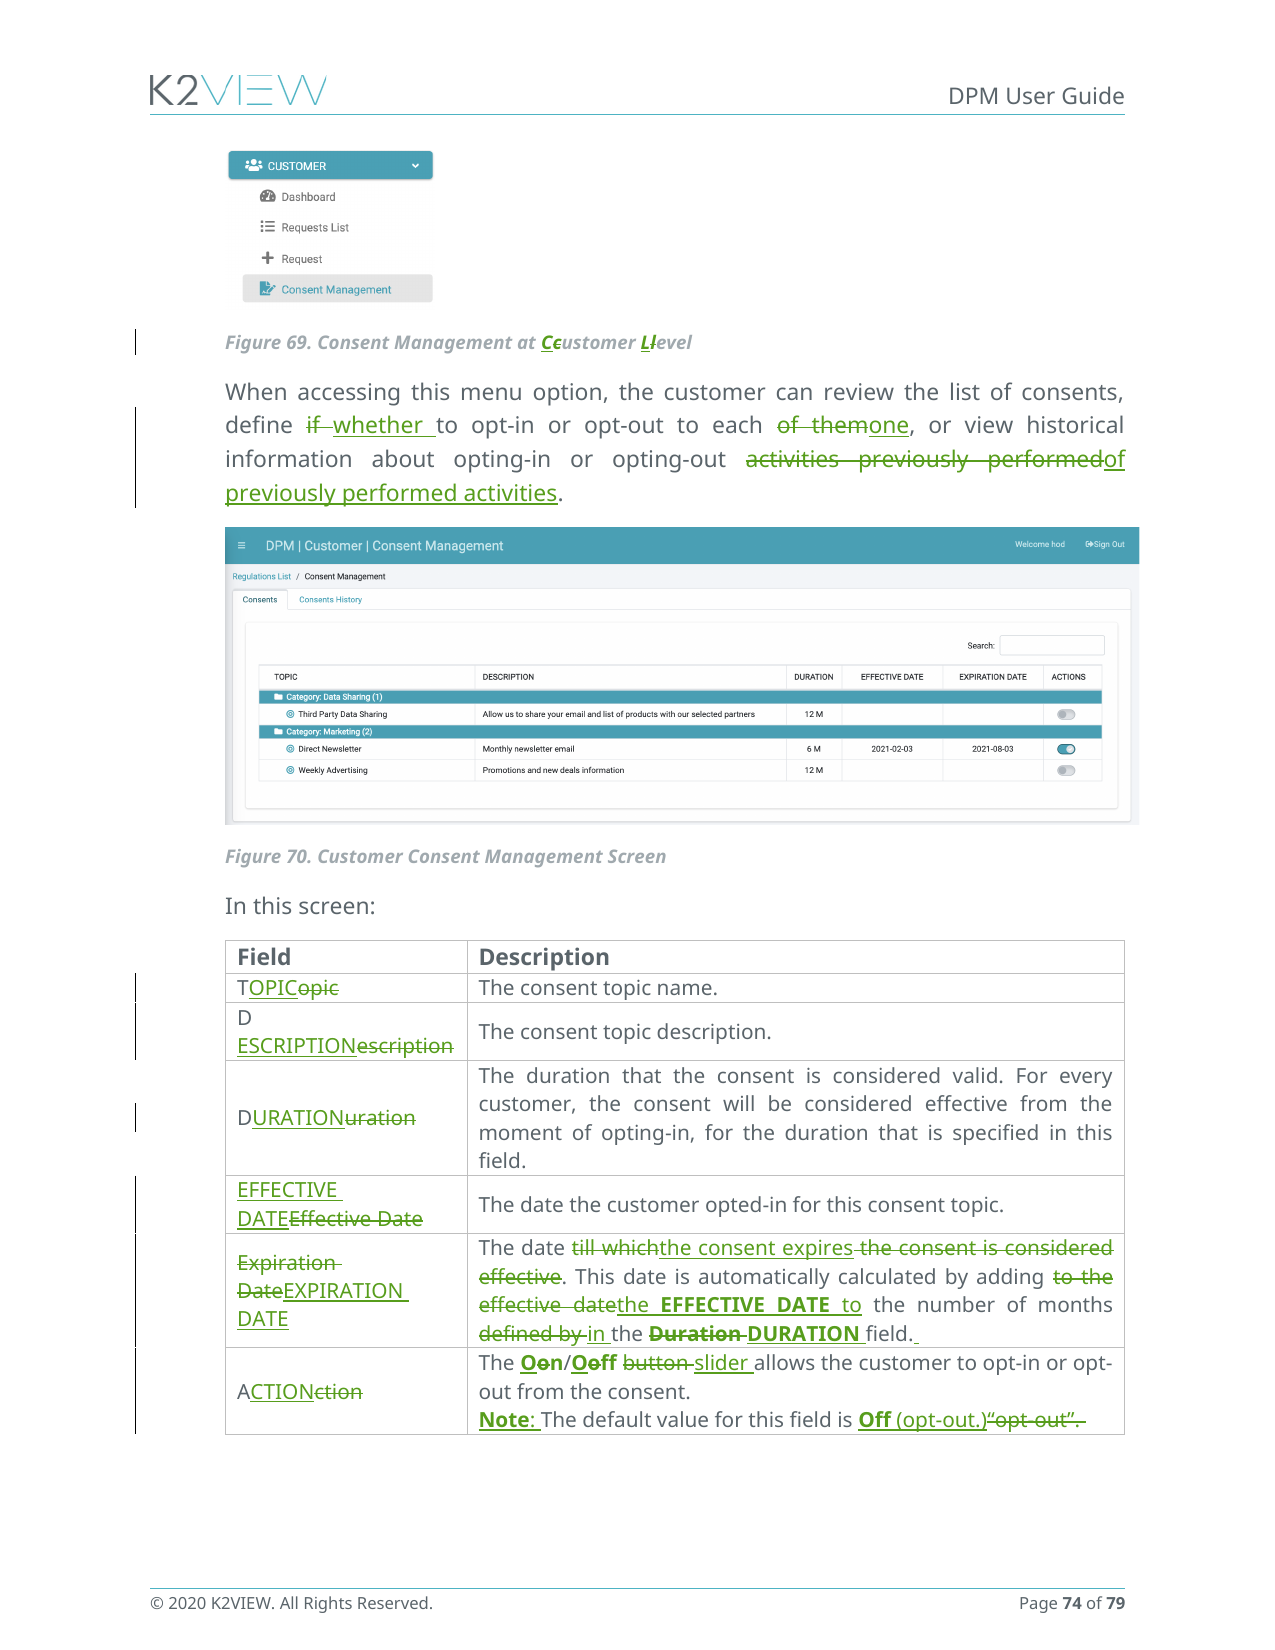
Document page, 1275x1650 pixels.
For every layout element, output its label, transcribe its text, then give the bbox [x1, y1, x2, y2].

table_header Description [468, 941, 1124, 972]
table_cell The duration that the consent is considered valid. For every customer, the consent will be considered effective from the moment of opting-in, for the duration that is specified in this field. [468, 1061, 1124, 1174]
table_cell The n/ff allows the customer to opt-in or opt-out from the consent. The default value for this field is [468, 1348, 1124, 1434]
picture [150, 75, 327, 105]
table_cell The consent topic description. [468, 1003, 1124, 1060]
text Figure 65. Consent Management at ustomer evel [225, 329, 1125, 355]
table_cell [226, 1234, 467, 1347]
text In this screen: [225, 890, 1125, 921]
text When accessing this menu option, the customer can review the list of consents, define to opt-in or opt-out to each , or view historical information about opting-in or opting-out . [225, 376, 1125, 508]
table_cell D [226, 1003, 467, 1060]
table_cell The consent topic name. [468, 974, 1124, 1002]
table_header Field [226, 941, 467, 972]
table_cell D [226, 1061, 467, 1174]
table_cell T [226, 974, 467, 1002]
table_cell The date . This date is automatically calculated by adding the number of months the field. [468, 1234, 1124, 1347]
table_cell The date the customer opted-in for this consent topic. [468, 1176, 1124, 1232]
picture [225, 150, 436, 310]
picture [225, 527, 1140, 825]
table_cell [226, 1176, 467, 1232]
table_cell A [226, 1348, 467, 1434]
